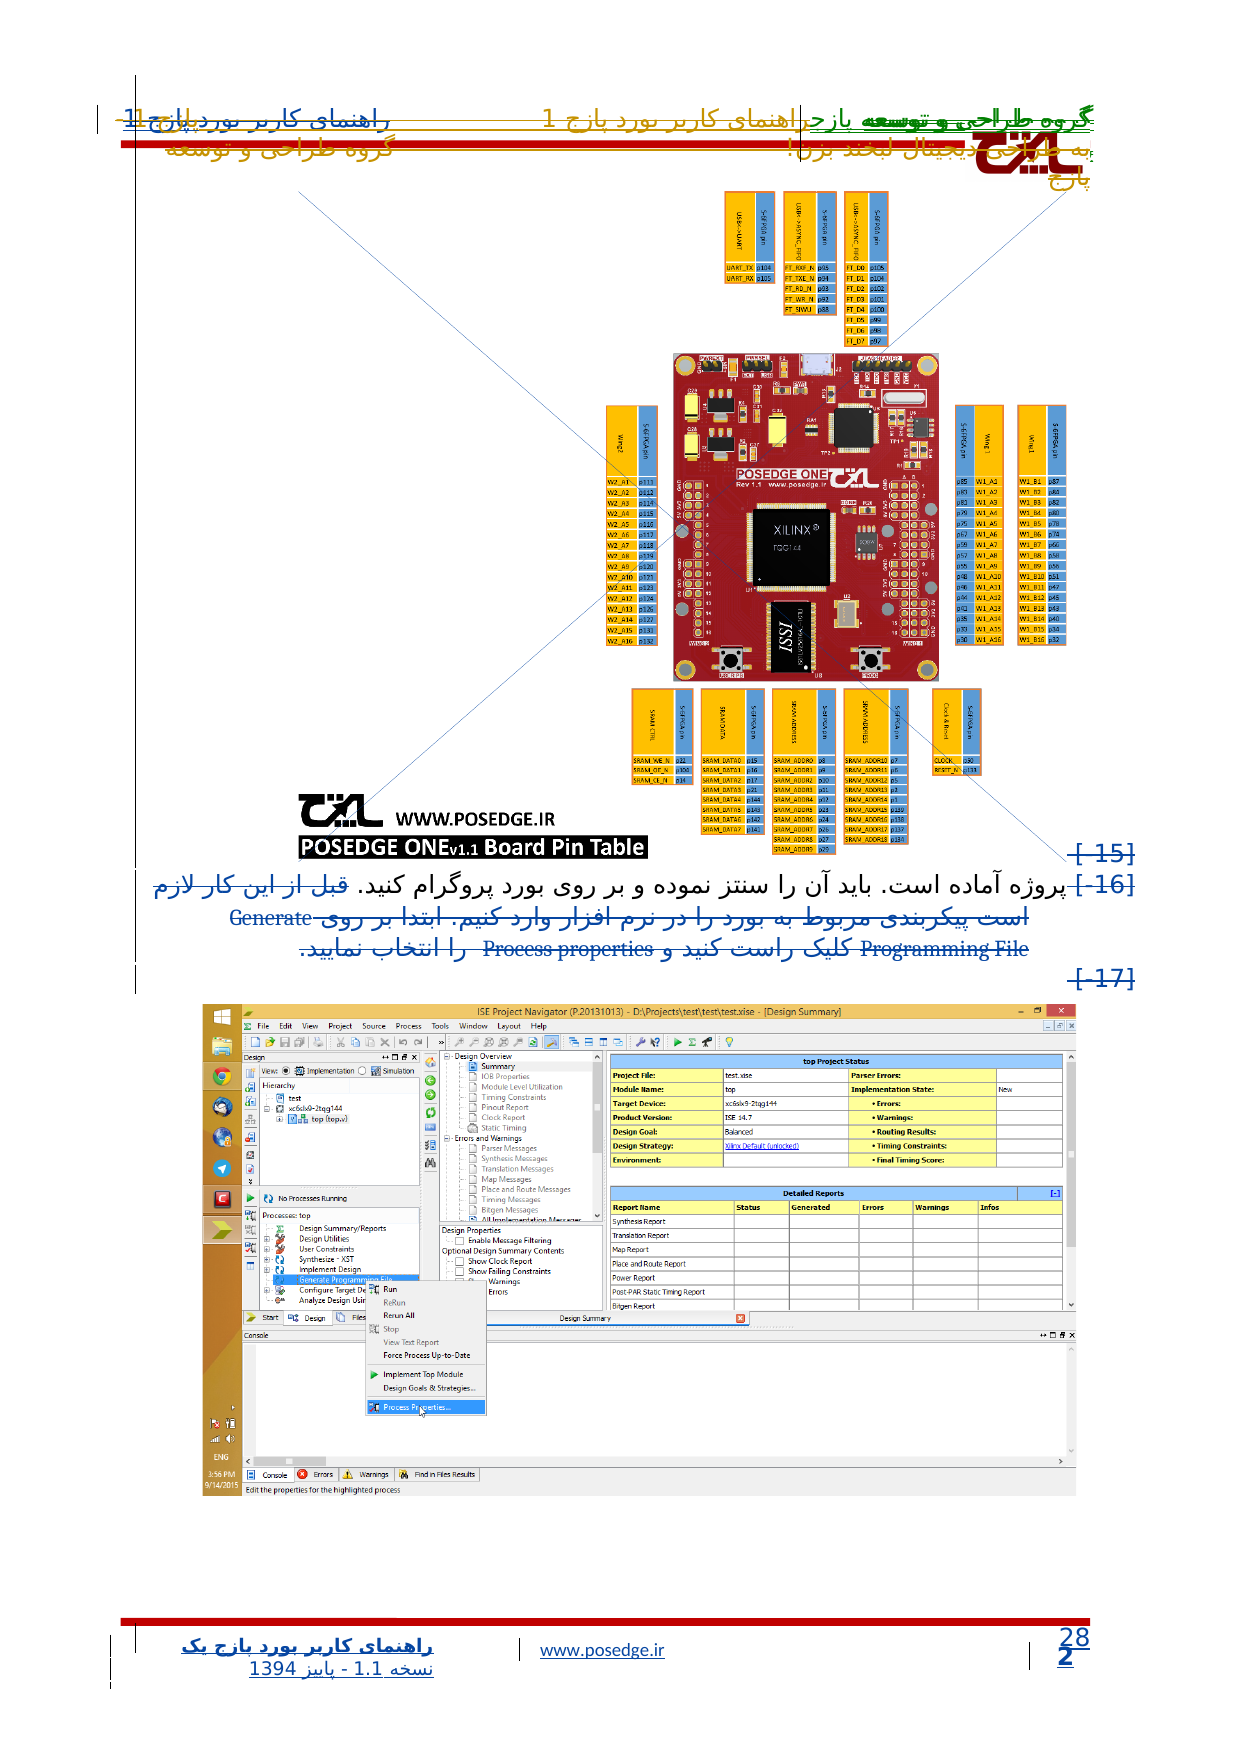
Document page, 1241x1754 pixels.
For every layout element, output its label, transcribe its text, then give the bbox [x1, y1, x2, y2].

list پروژه آماده است. باید آن را سنتز نموده و بر روی بورد پروگرام کنید. [150, 870, 1067, 962]
picture [300, 528, 1065, 862]
picture [964, 123, 1091, 182]
picture [684, 193, 1067, 861]
picture [300, 191, 1065, 526]
picture [989, 151, 999, 157]
picture [1006, 123, 1059, 129]
picture [969, 123, 1005, 129]
picture [1061, 123, 1072, 129]
picture [202, 1004, 1077, 1496]
picture [298, 193, 681, 861]
